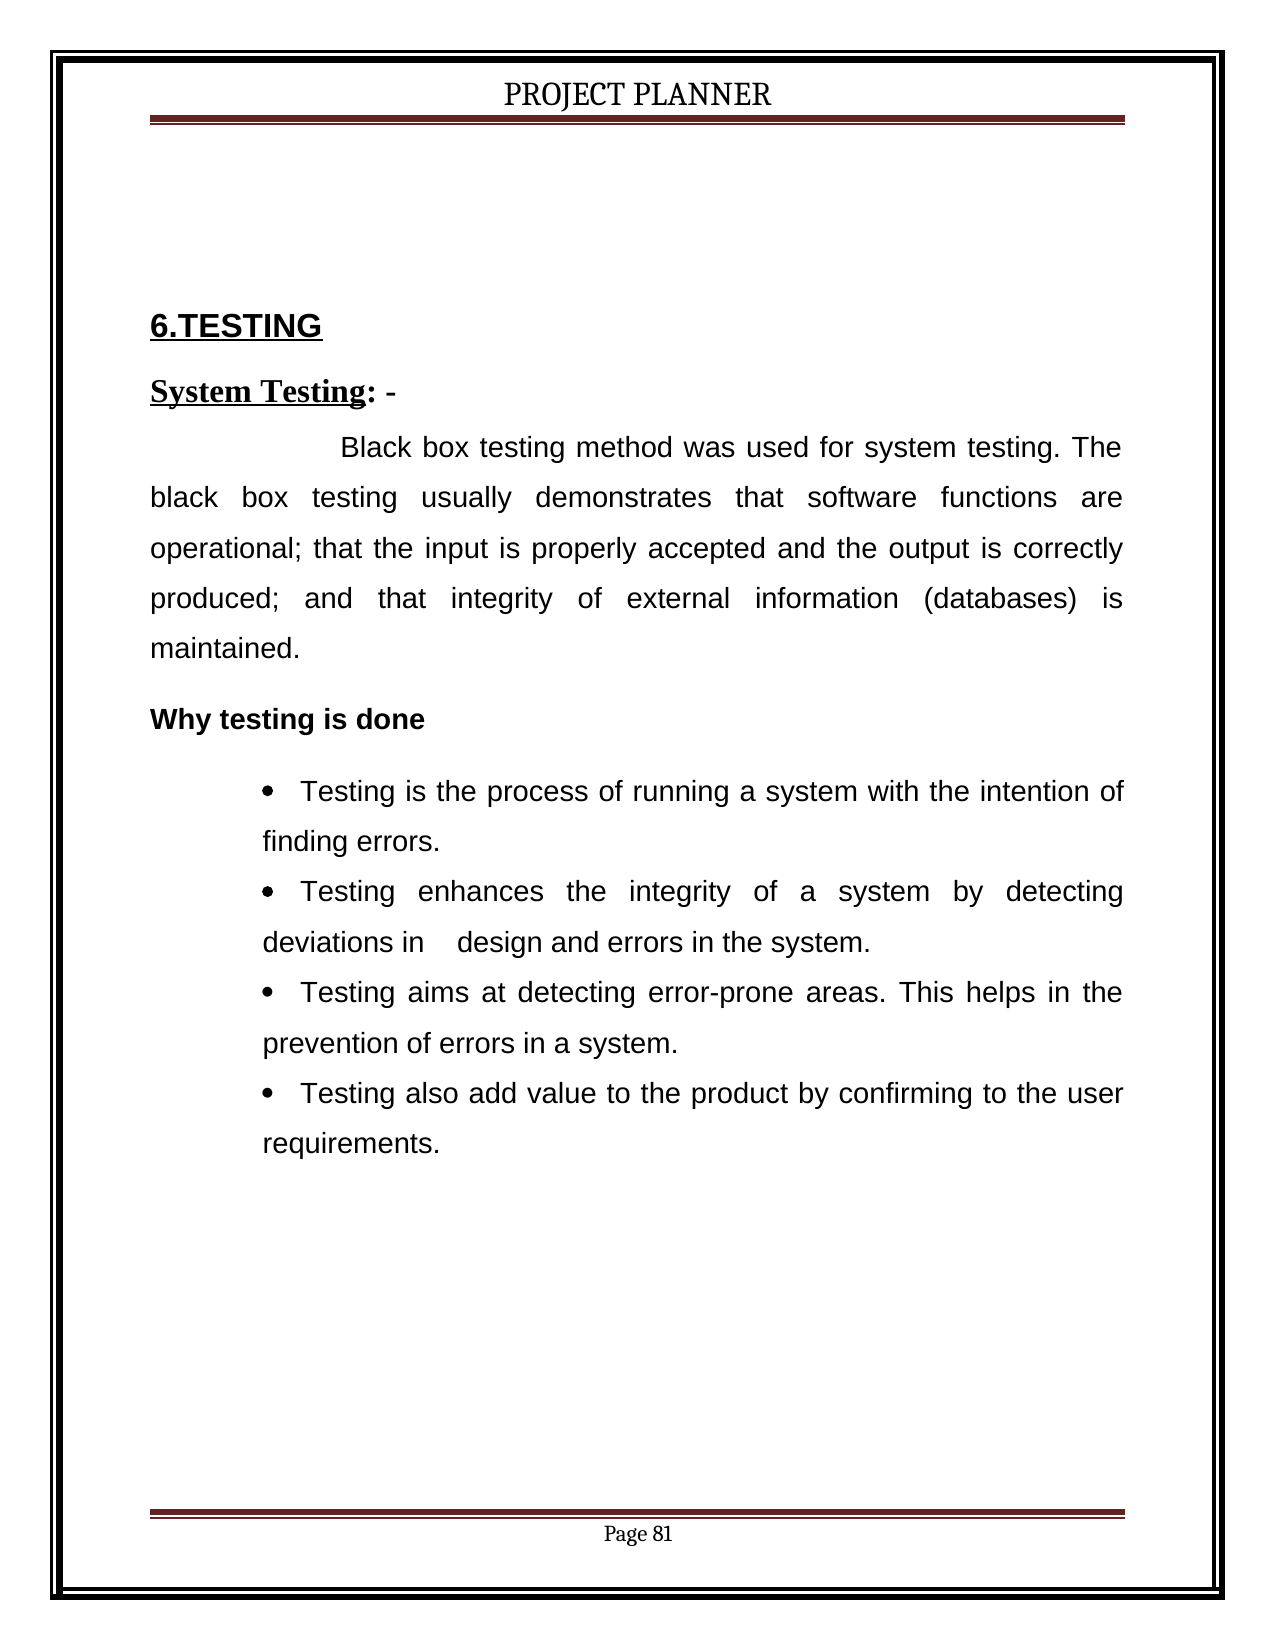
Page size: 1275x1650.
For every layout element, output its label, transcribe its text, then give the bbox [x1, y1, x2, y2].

list Testing enhances the integrity of a system by detecting deviations in design and errors in the system. [262, 874, 1125, 958]
list Testing aims at detecting error-prone areas. This helps in the prevention of errors in a system. [262, 975, 1125, 1059]
text 6.TESTING [150, 306, 1125, 344]
list Testing also add value to the product by confirming to the user requirements. [262, 1076, 1125, 1160]
text Why testing is done [150, 702, 1125, 736]
text System Testing: - [150, 371, 1125, 409]
list Testing is the process of running a system with the intention of finding errors. [262, 773, 1125, 858]
text Black box testing method was used for system testing. The black box testing usually demonstrates that software functions are operational; that the input is properly accepted and the output is correctly produced; and that integrity of external information (databases) is maintained. [150, 430, 1125, 665]
